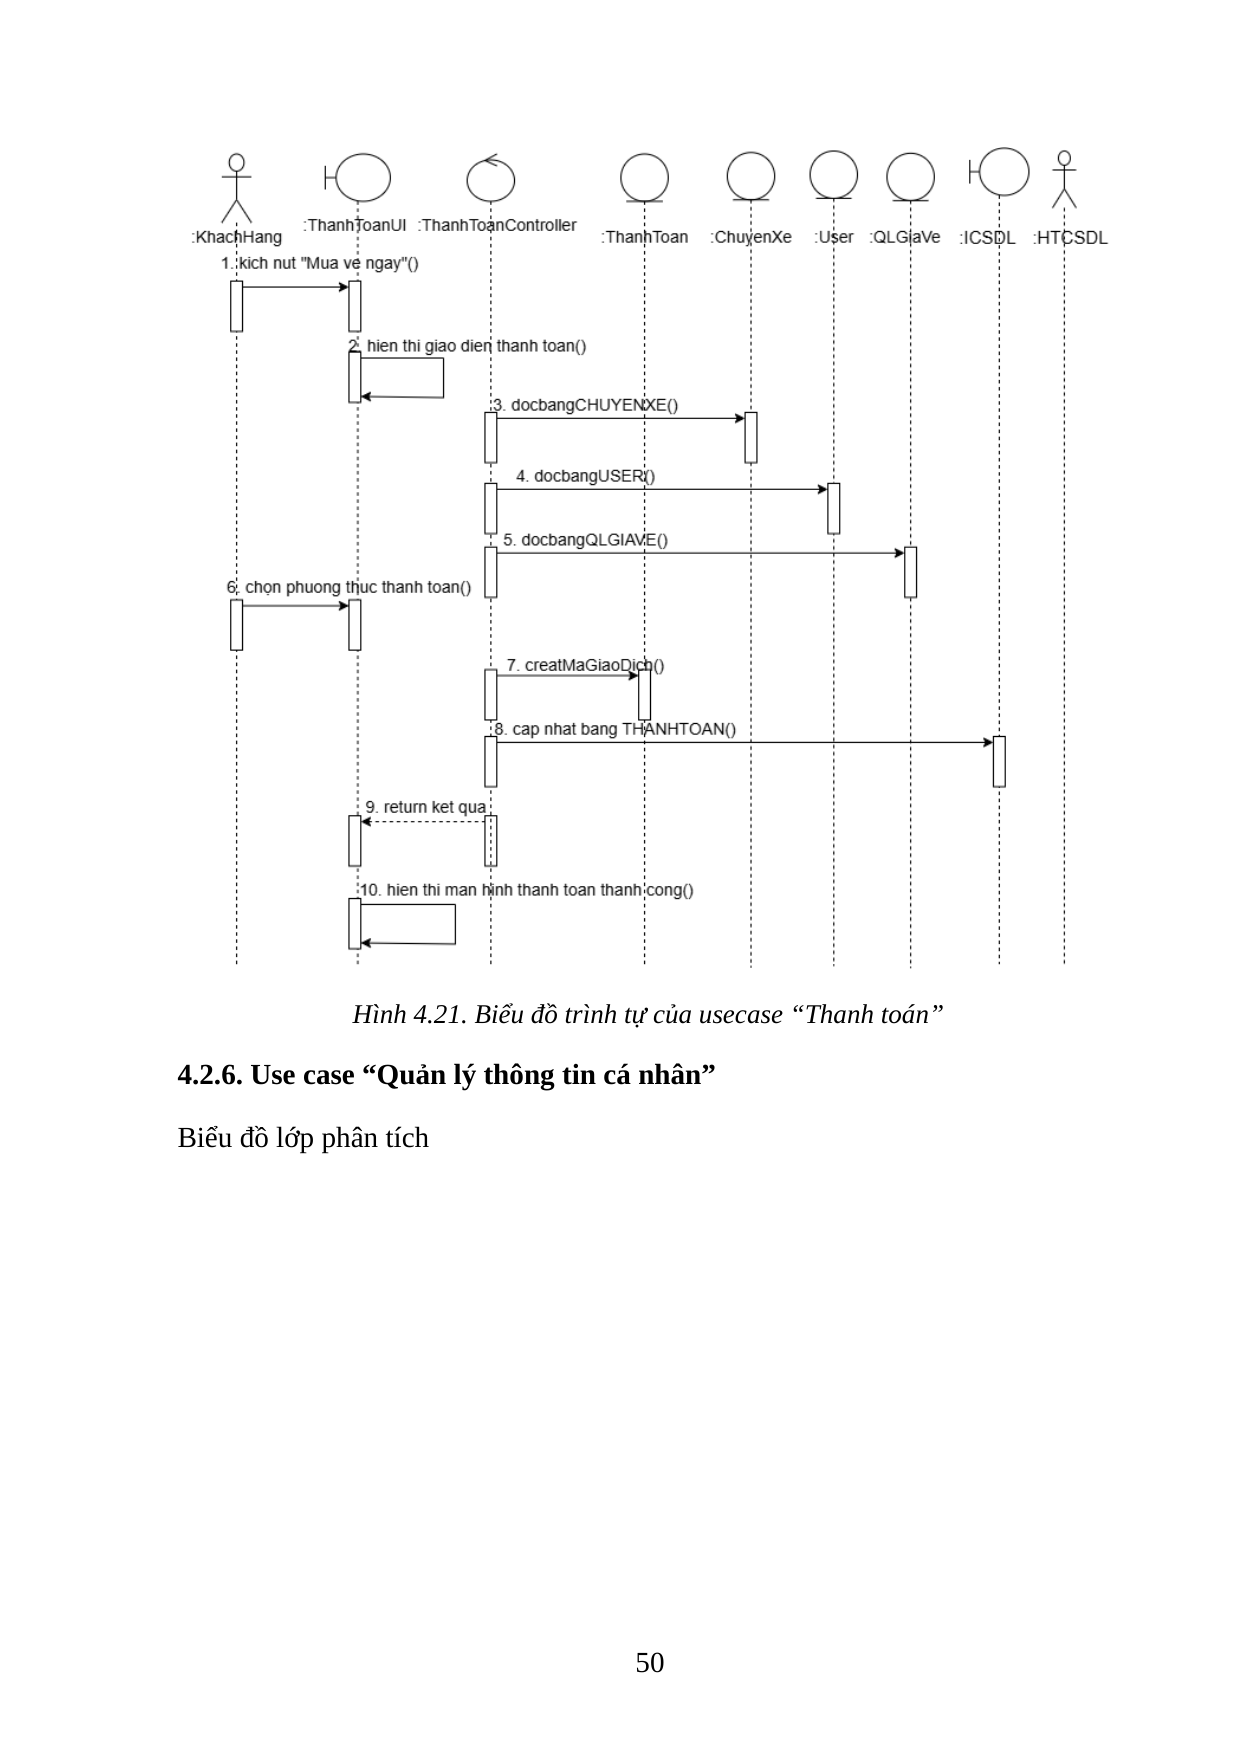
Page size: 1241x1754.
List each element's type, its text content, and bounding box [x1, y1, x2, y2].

text Biểu đồ lớp phân tích [177, 1120, 1122, 1153]
subtitle 4.2.6. Use case “Quản lý thông tin cá nhân” [177, 1057, 1122, 1091]
picture [177, 147, 1123, 969]
